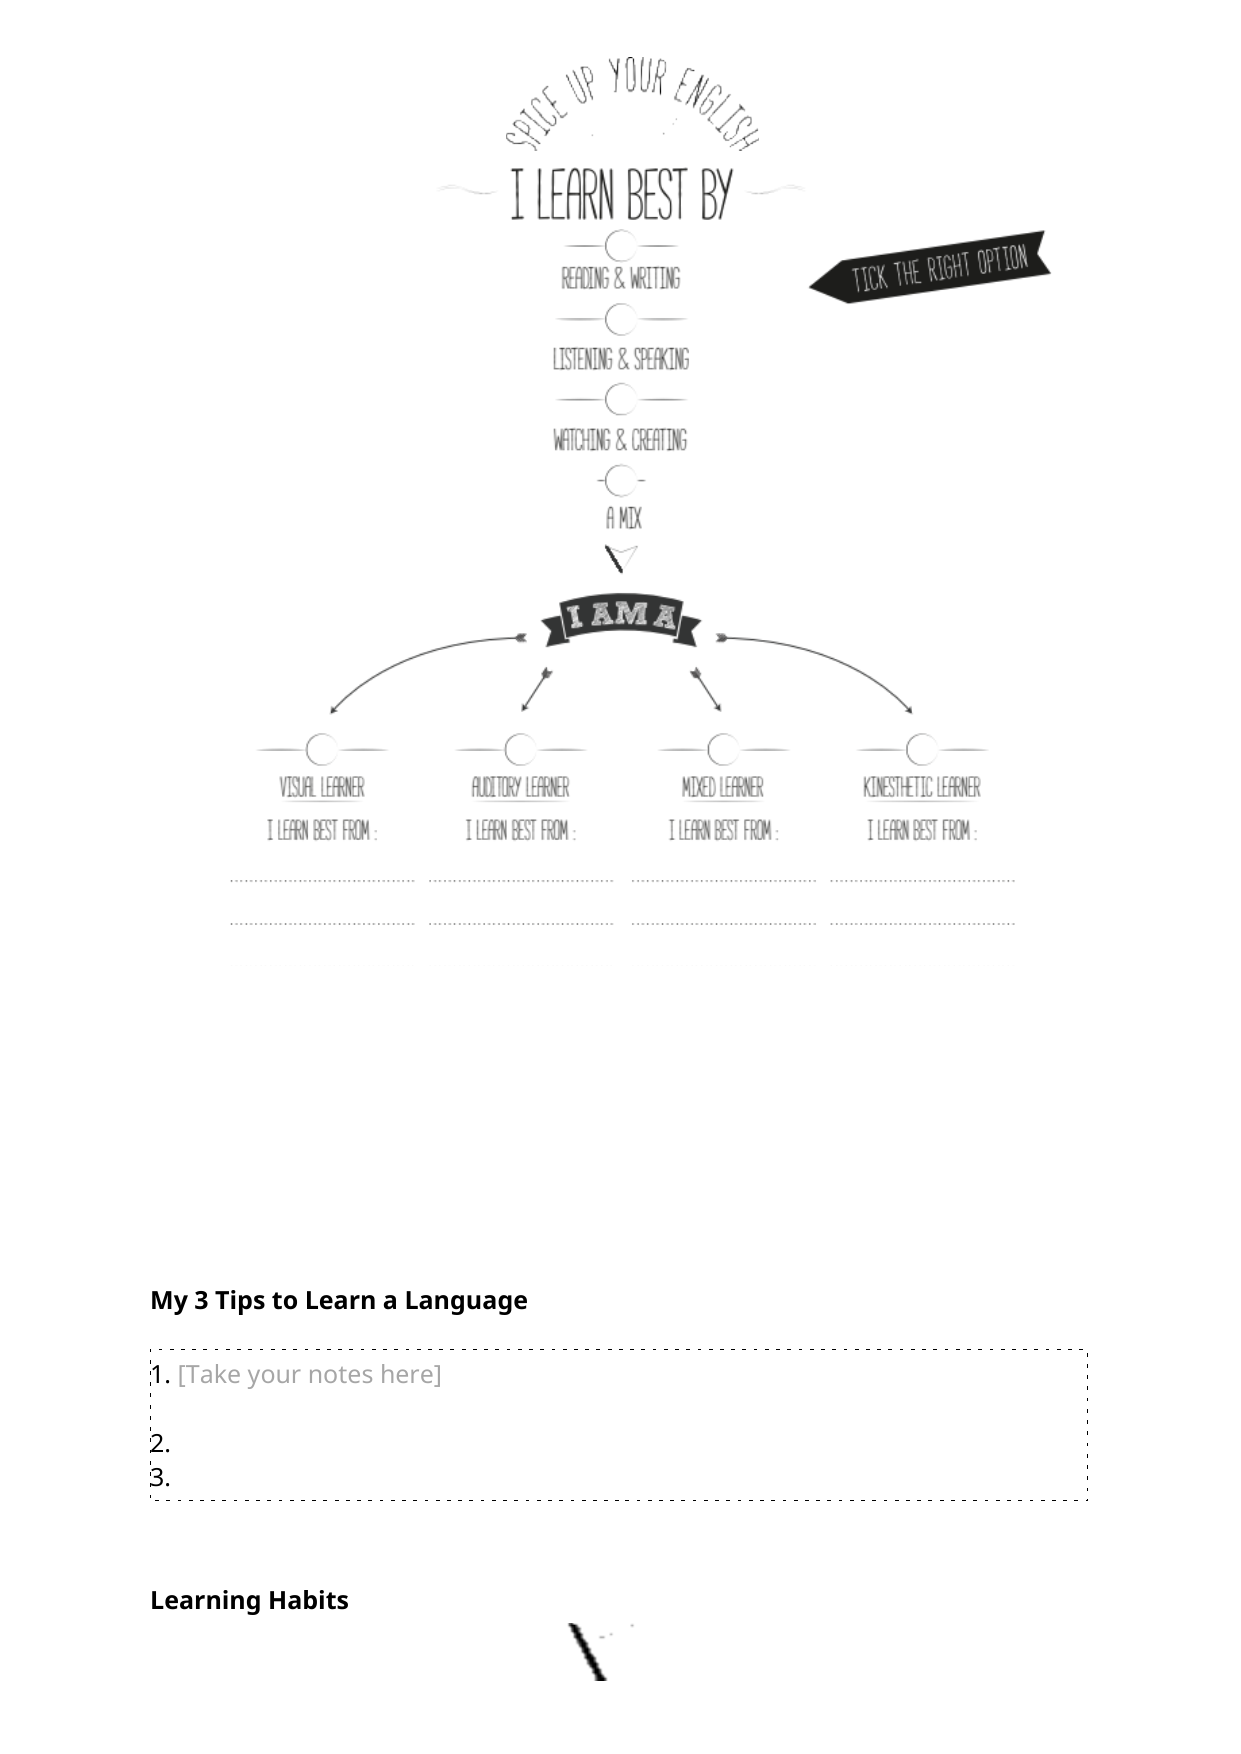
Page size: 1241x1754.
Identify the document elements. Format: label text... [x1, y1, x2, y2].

text Learning Habits [150, 1581, 1090, 1618]
subtitle My 3 Tips to Learn a Language [150, 1281, 1090, 1318]
